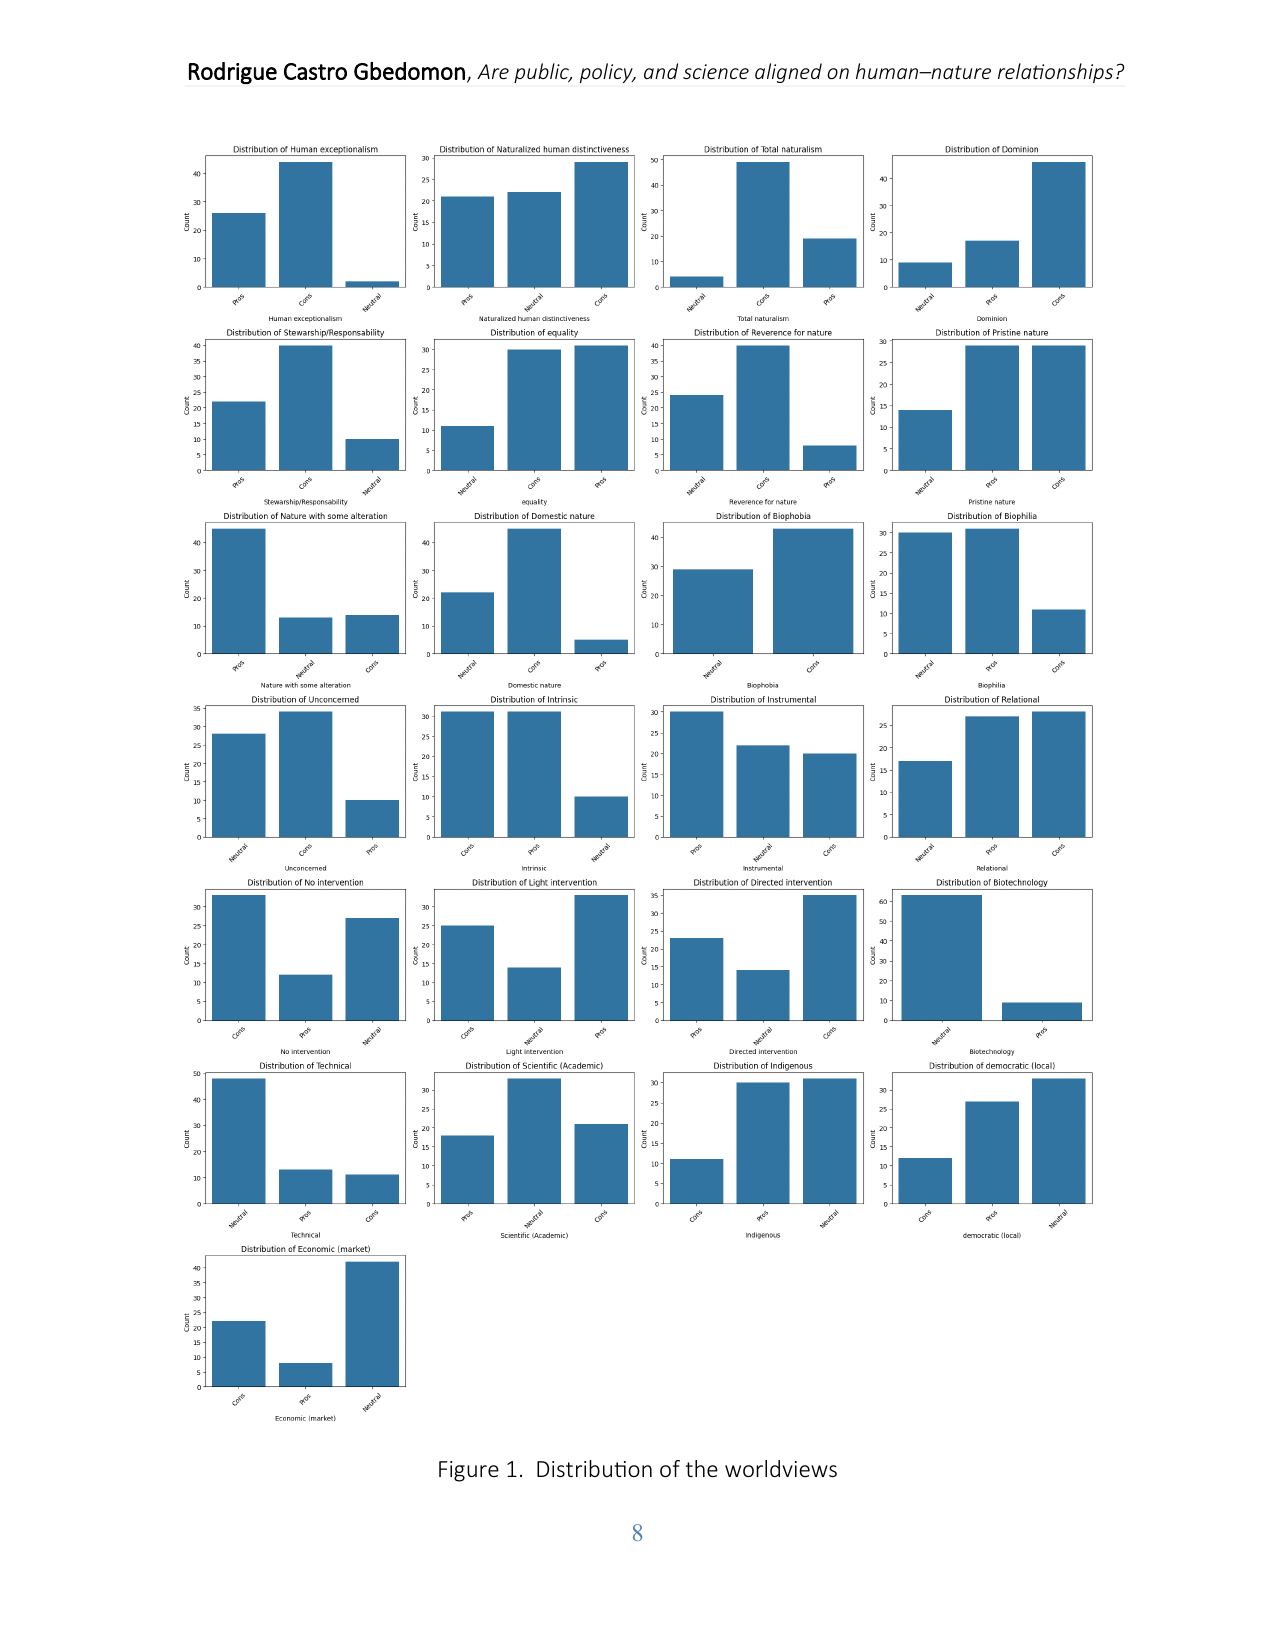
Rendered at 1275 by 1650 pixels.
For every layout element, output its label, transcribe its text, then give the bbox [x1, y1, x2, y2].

text Figure 1. Distribution of the worldviews [150, 1453, 1125, 1484]
picture [179, 141, 1096, 1426]
